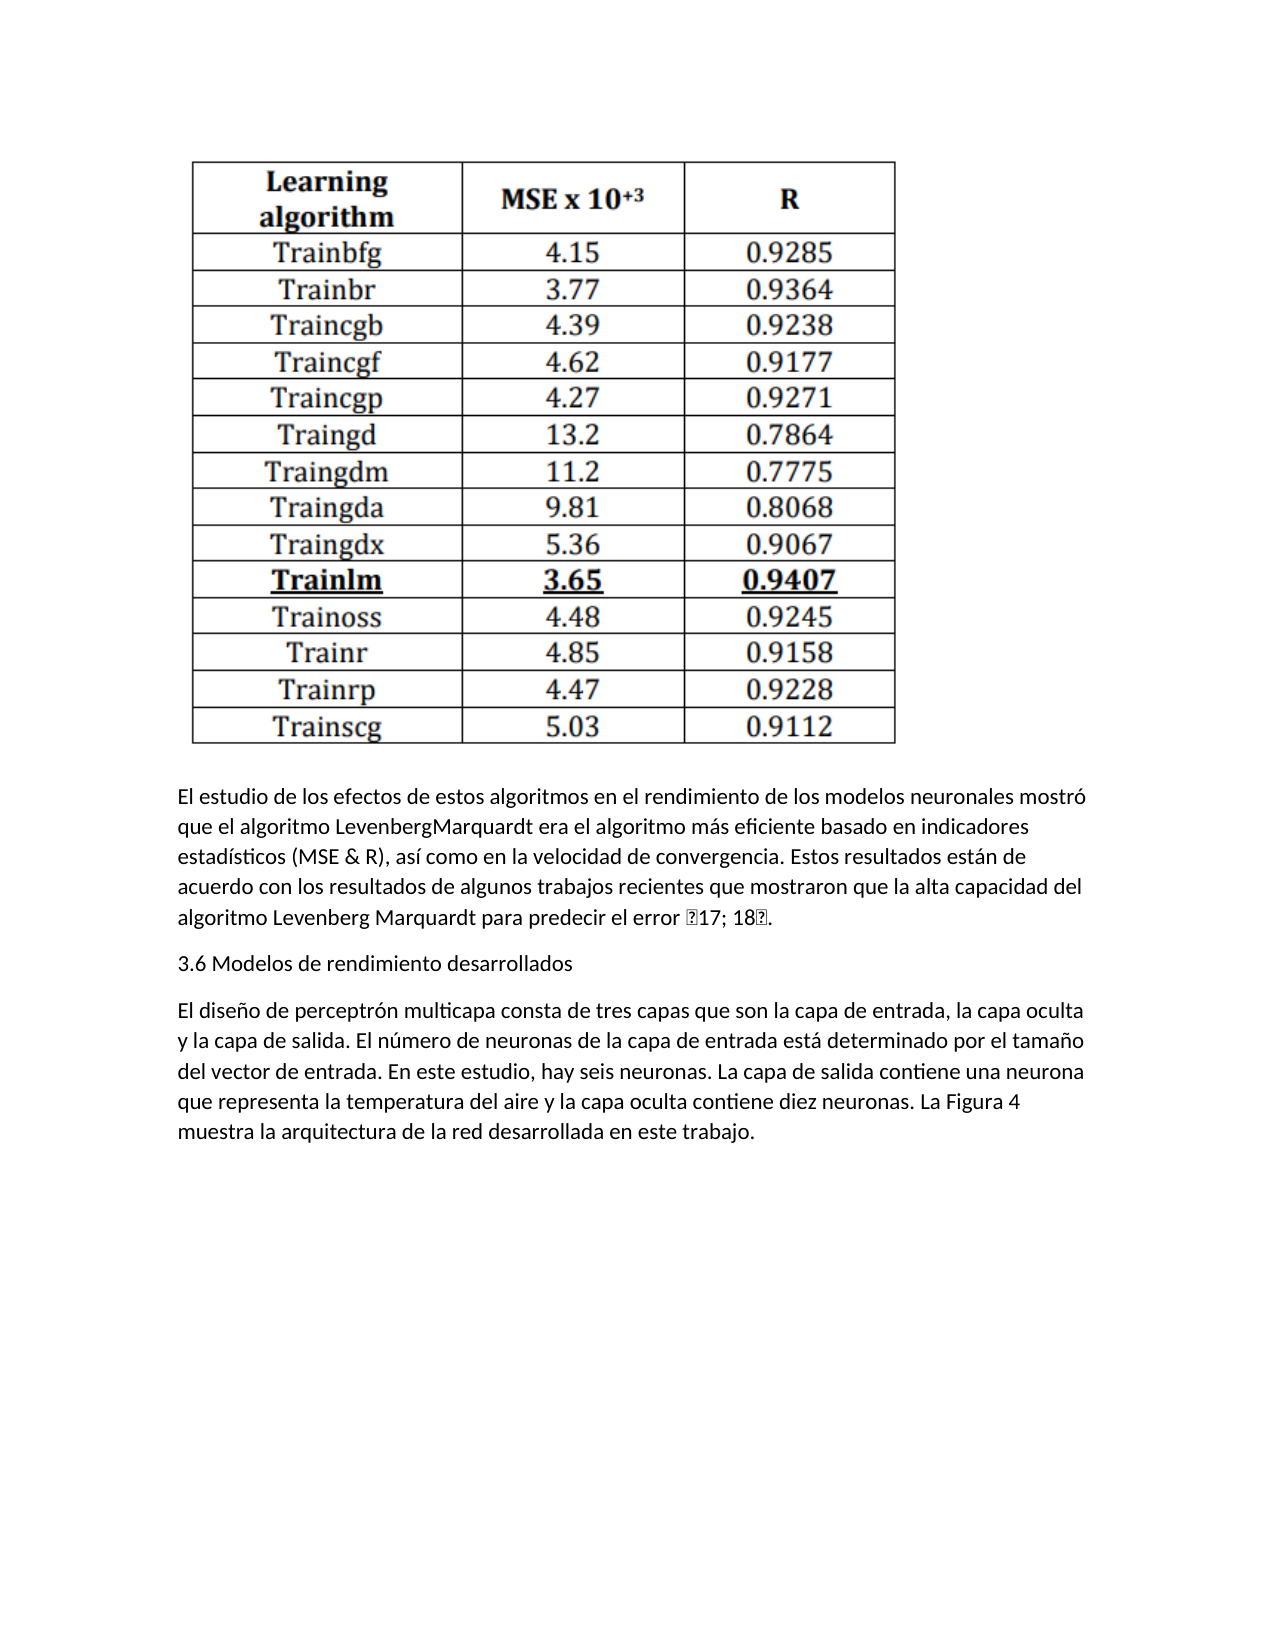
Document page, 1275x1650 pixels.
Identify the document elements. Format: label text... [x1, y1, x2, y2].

picture [177, 147, 914, 763]
text El estudio de los efectos de estos algoritmos en el rendimiento de los modelos neuronales mostró que el algoritmo LevenbergMarquardt era el algoritmo más eficiente basado en indicadores estadísticos (MSE & R), así como en la velocidad de convergencia. Estos resultados están de acuerdo con los resultados de algunos trabajos recientes que mostraron que la alta capacidad del algoritmo Levenberg Marquardt para predecir el error 17; 18. [177, 782, 1098, 931]
text El diseño de perceptrón multicapa consta de tres capas que son la capa de entrada, la capa oculta y la capa de salida. El número de neuronas de la capa de entrada está determinado por el tamaño del vector de entrada. En este estudio, hay seis neuronas. La capa de salida contiene una neurona que representa la temperatura del aire y la capa oculta contiene diez neuronas. La Figura 4 muestra la arquitectura de la red desarrollada en este trabajo. [177, 996, 1098, 1145]
text 3.6 Modelos de rendimiento desarrollados [177, 949, 1098, 977]
